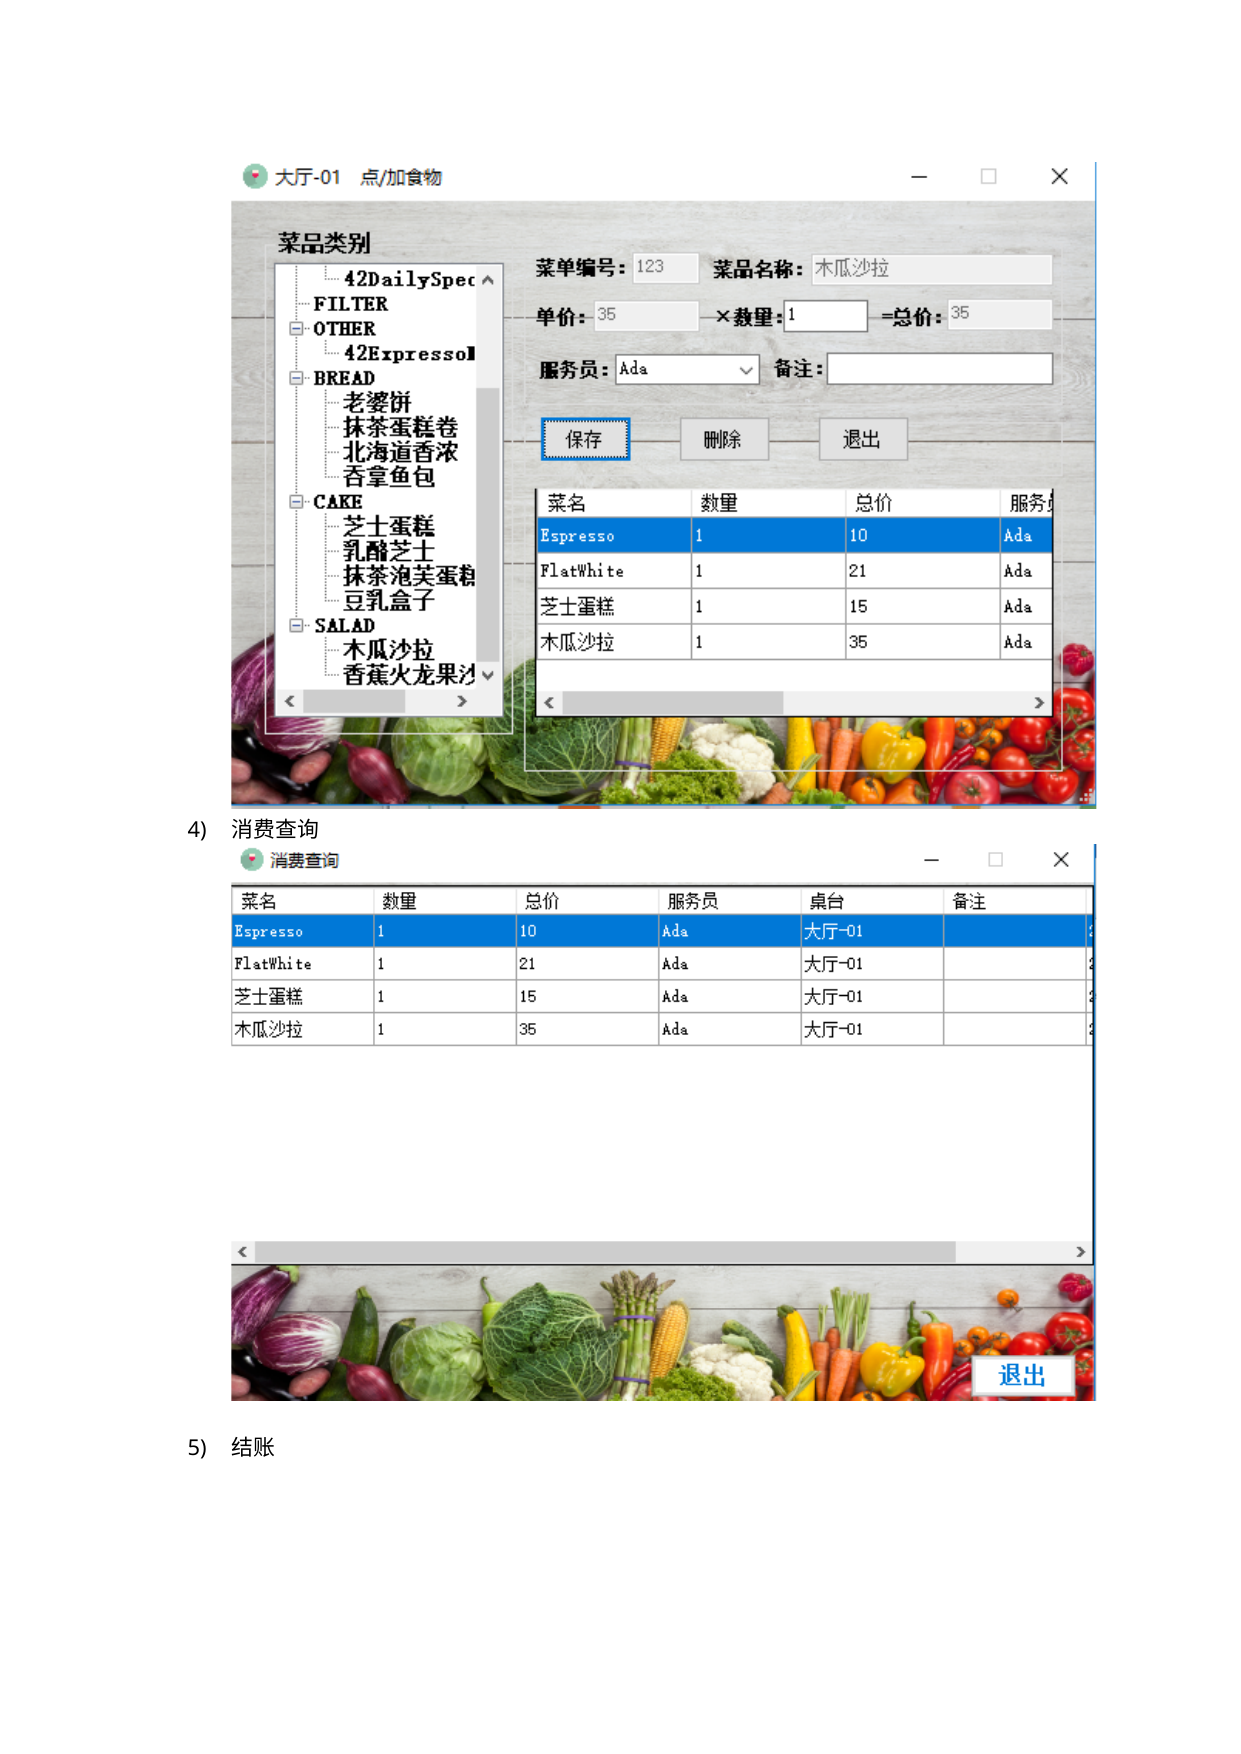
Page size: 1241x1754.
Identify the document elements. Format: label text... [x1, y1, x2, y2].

list 消费查询 [187, 812, 1053, 844]
picture [231, 162, 1097, 809]
list 结账 [187, 1429, 1053, 1462]
picture [231, 844, 1097, 1401]
